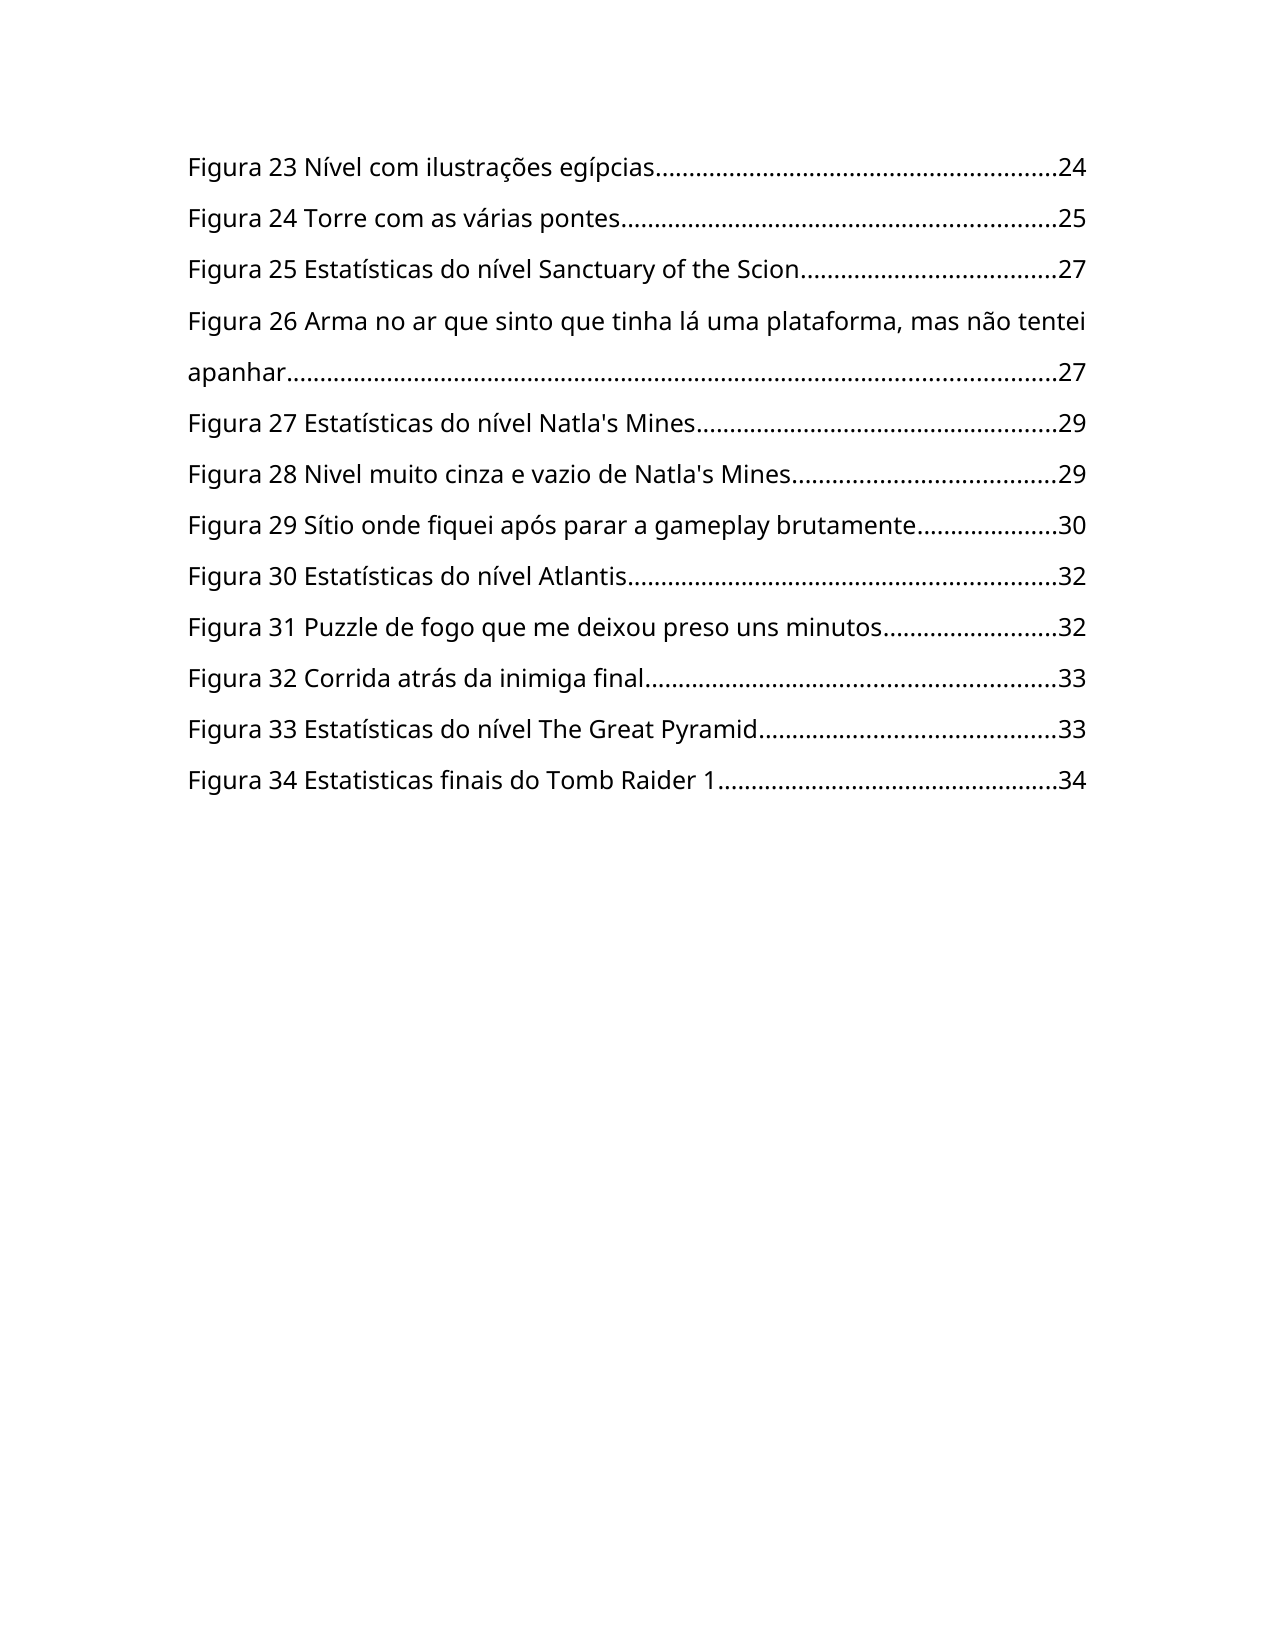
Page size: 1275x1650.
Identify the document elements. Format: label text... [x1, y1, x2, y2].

text Figura 31 Puzzle de fogo que me deixou preso uns minutos 32 [187, 609, 1087, 643]
text Figura 30 Estatísticas do nível Atlantis 32 [187, 558, 1087, 592]
text Figura 27 Estatísticas do nível Natla's Mines 29 [187, 405, 1087, 439]
text Figura 23 Nível com ilustrações egípcias 24 [187, 150, 1087, 184]
text Figura 25 Estatísticas do nível Sanctuary of the Scion 27 [187, 252, 1087, 286]
text Figura 29 Sítio onde fiquei após parar a gameplay brutamente 30 [187, 507, 1087, 541]
text Figura 32 Corrida atrás da inimiga final 33 [187, 660, 1087, 694]
text Figura 26 Arma no ar que sinto que tinha lá uma plataforma, mas não tentei apanhar 27 [187, 303, 1087, 388]
text Figura 28 Nivel muito cinza e vazio de Natla's Mines 29 [187, 456, 1087, 490]
text Figura 24 Torre com as várias pontes 25 [187, 201, 1087, 235]
text Figura 33 Estatísticas do nível The Great Pyramid 33 [187, 711, 1087, 746]
text Figura 34 Estatisticas finais do Tomb Raider 1 34 [187, 762, 1087, 797]
